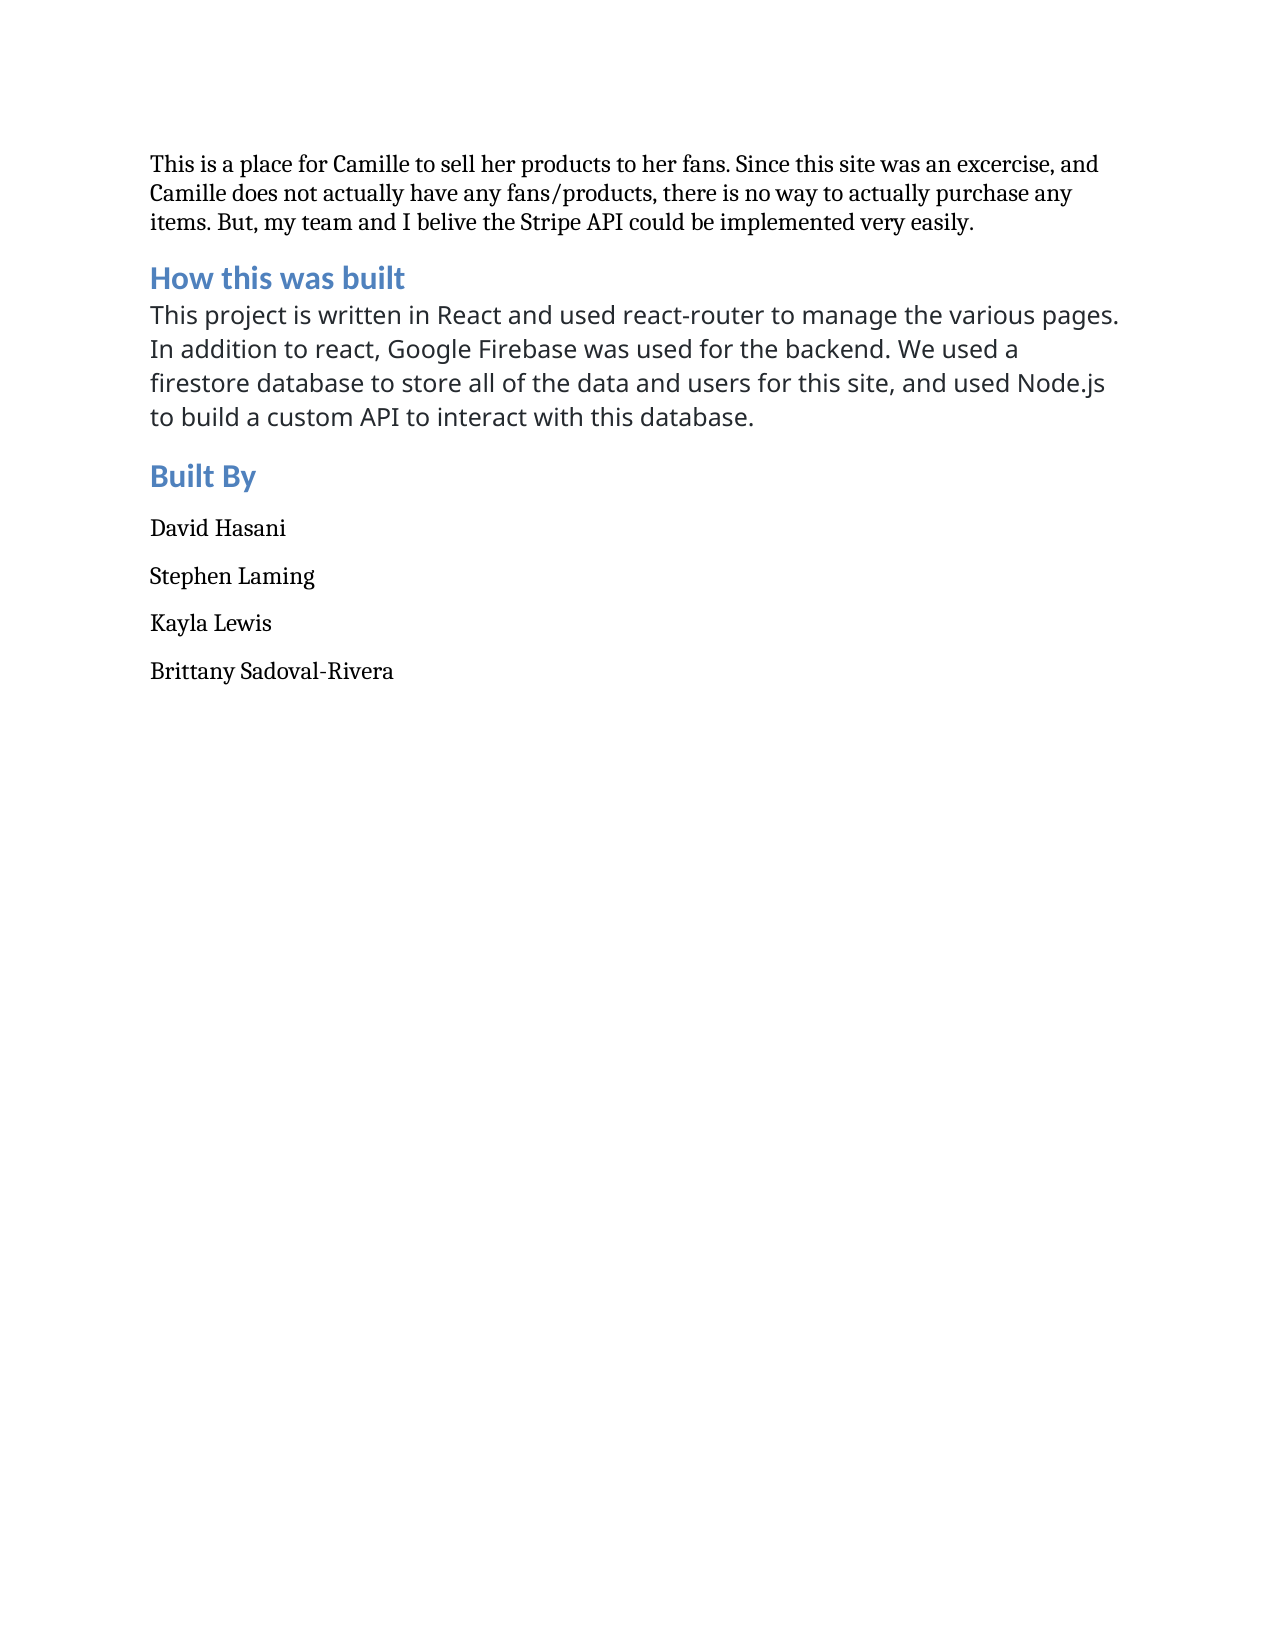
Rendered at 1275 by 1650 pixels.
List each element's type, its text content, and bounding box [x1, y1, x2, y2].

subtitle How this was built [150, 257, 1125, 298]
subtitle Built By [150, 455, 1125, 496]
text This project is written in React and used react-router to manage the various pages. In addition to react, Google Firebase was used for the backend. We used a firestore database to store all of the data and users for this site, and used Node.js to build a custom API to interact with this database. [755, 298, 1125, 434]
text Kayla Lewis [150, 609, 1125, 638]
text Stephen Laming [150, 562, 1125, 591]
text David Hasani [150, 514, 1125, 543]
text Brittany Sadoval-Rivera [150, 657, 1125, 686]
text This is a place for Camille to sell her products to her fans. Since this site was an excercise, and Camille does not actually have any fans/products, there is no way to actually purchase any items. But, my team and I belive the Stripe API could be implemented very easily. [150, 150, 1125, 236]
